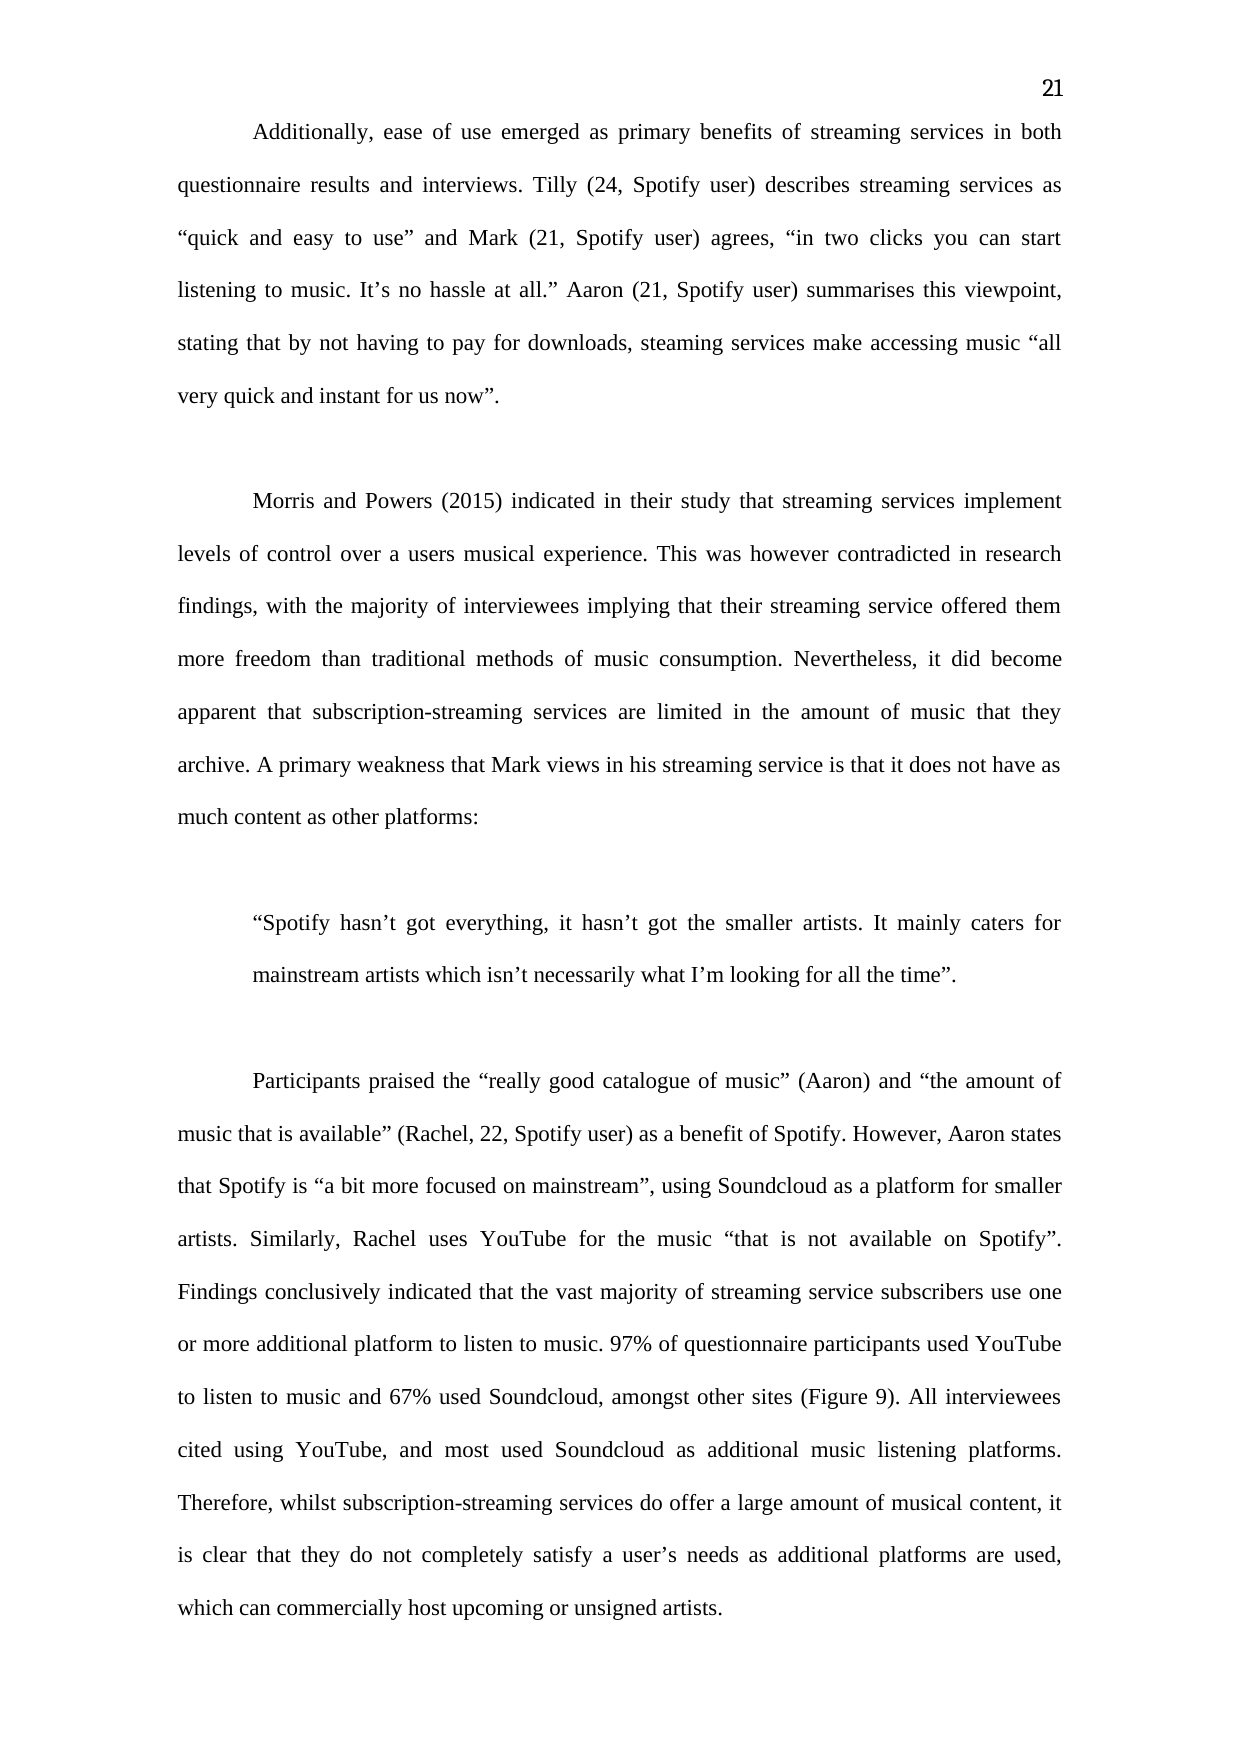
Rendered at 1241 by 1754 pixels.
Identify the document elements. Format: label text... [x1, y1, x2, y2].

text Morris and Powers (2015) indicated in their study that streaming services implement levels of control over a users musical experience. This was however contradicted in research findings, with the majority of interviewees implying that their streaming service offered them more freedom than traditional methods of music consumption. Nevertheless, it did become apparent that subscription-streaming services are limited in the amount of music that they archive. A primary weakness that Mark views in his streaming service is that it does not have as much content as other platforms: [177, 487, 1063, 830]
text Participants praised the “really good catalogue of music” (Aaron) and “the amount of music that is available” (Rachel, 22, Spotify user) as a benefit of Spotify. However, Aaron states that Spotify is “a bit more focused on mainstream”, using Soundcloud as a platform for smaller artists. Similarly, Rachel uses YouTube for the music “that is not available on Spotify”. Findings conclusively indicated that the vast majority of streaming service subscribers use one or more additional platform to listen to music. 97% of questionnaire participants used YouTube to listen to music and 67% used Soundcloud, amongst other sites (Figure 9). All interviewees cited using YouTube, and most used Soundcloud as additional music listening platforms. Therefore, whilst subscription-streaming services do offer a large amount of musical content, it is clear that they do not completely satisfy a user’s needs as additional platforms are used, which can commercially host upcoming or unsigned artists. [177, 1067, 1063, 1620]
text Additionally, ease of use emerged as primary benefits of streaming services in both questionnaire results and interviews. Tilly (24, Spotify user) describes streaming services as “quick and easy to use” and Mark (21, Spotify user) agrees, “in two clicks you can start listening to music. It’s no hassle at all.” Aaron (21, Spotify user) summarises this viewpoint, stating that by not having to pay for downloads, steaming services make accessing music “all very quick and instant for us now”. [177, 118, 1063, 408]
text “Spotify hasn’t got everything, it hasn’t got the smaller artists. It mainly caters for mainstream artists which isn’t necessarily what I’m looking for all the time”. [252, 909, 1063, 988]
